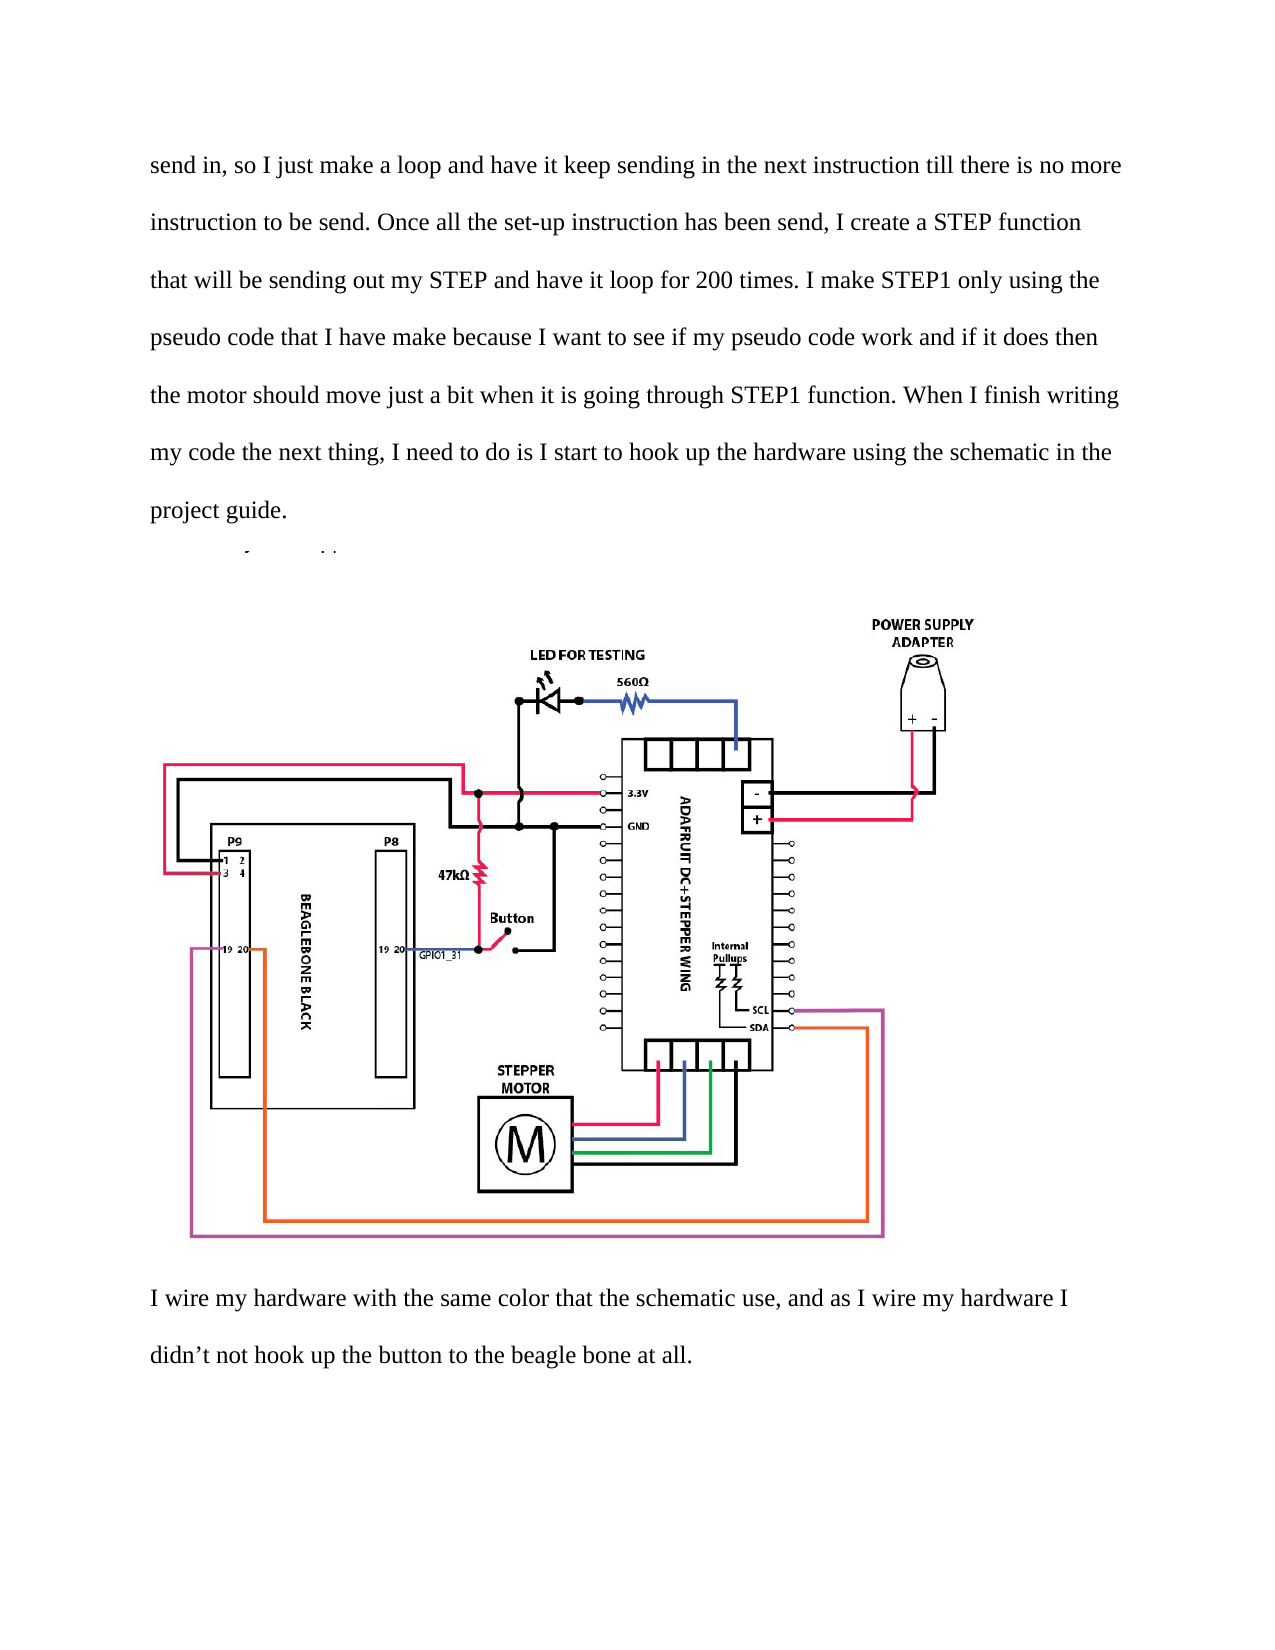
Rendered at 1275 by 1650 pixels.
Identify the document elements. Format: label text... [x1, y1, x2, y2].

text I wire my hardware with the same color that the schematic use, and as I wire my hardware I didn’t not hook up the button to the beagle bone at all. [150, 1283, 1125, 1369]
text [150, 150, 1125, 1255]
picture [150, 551, 1004, 1255]
